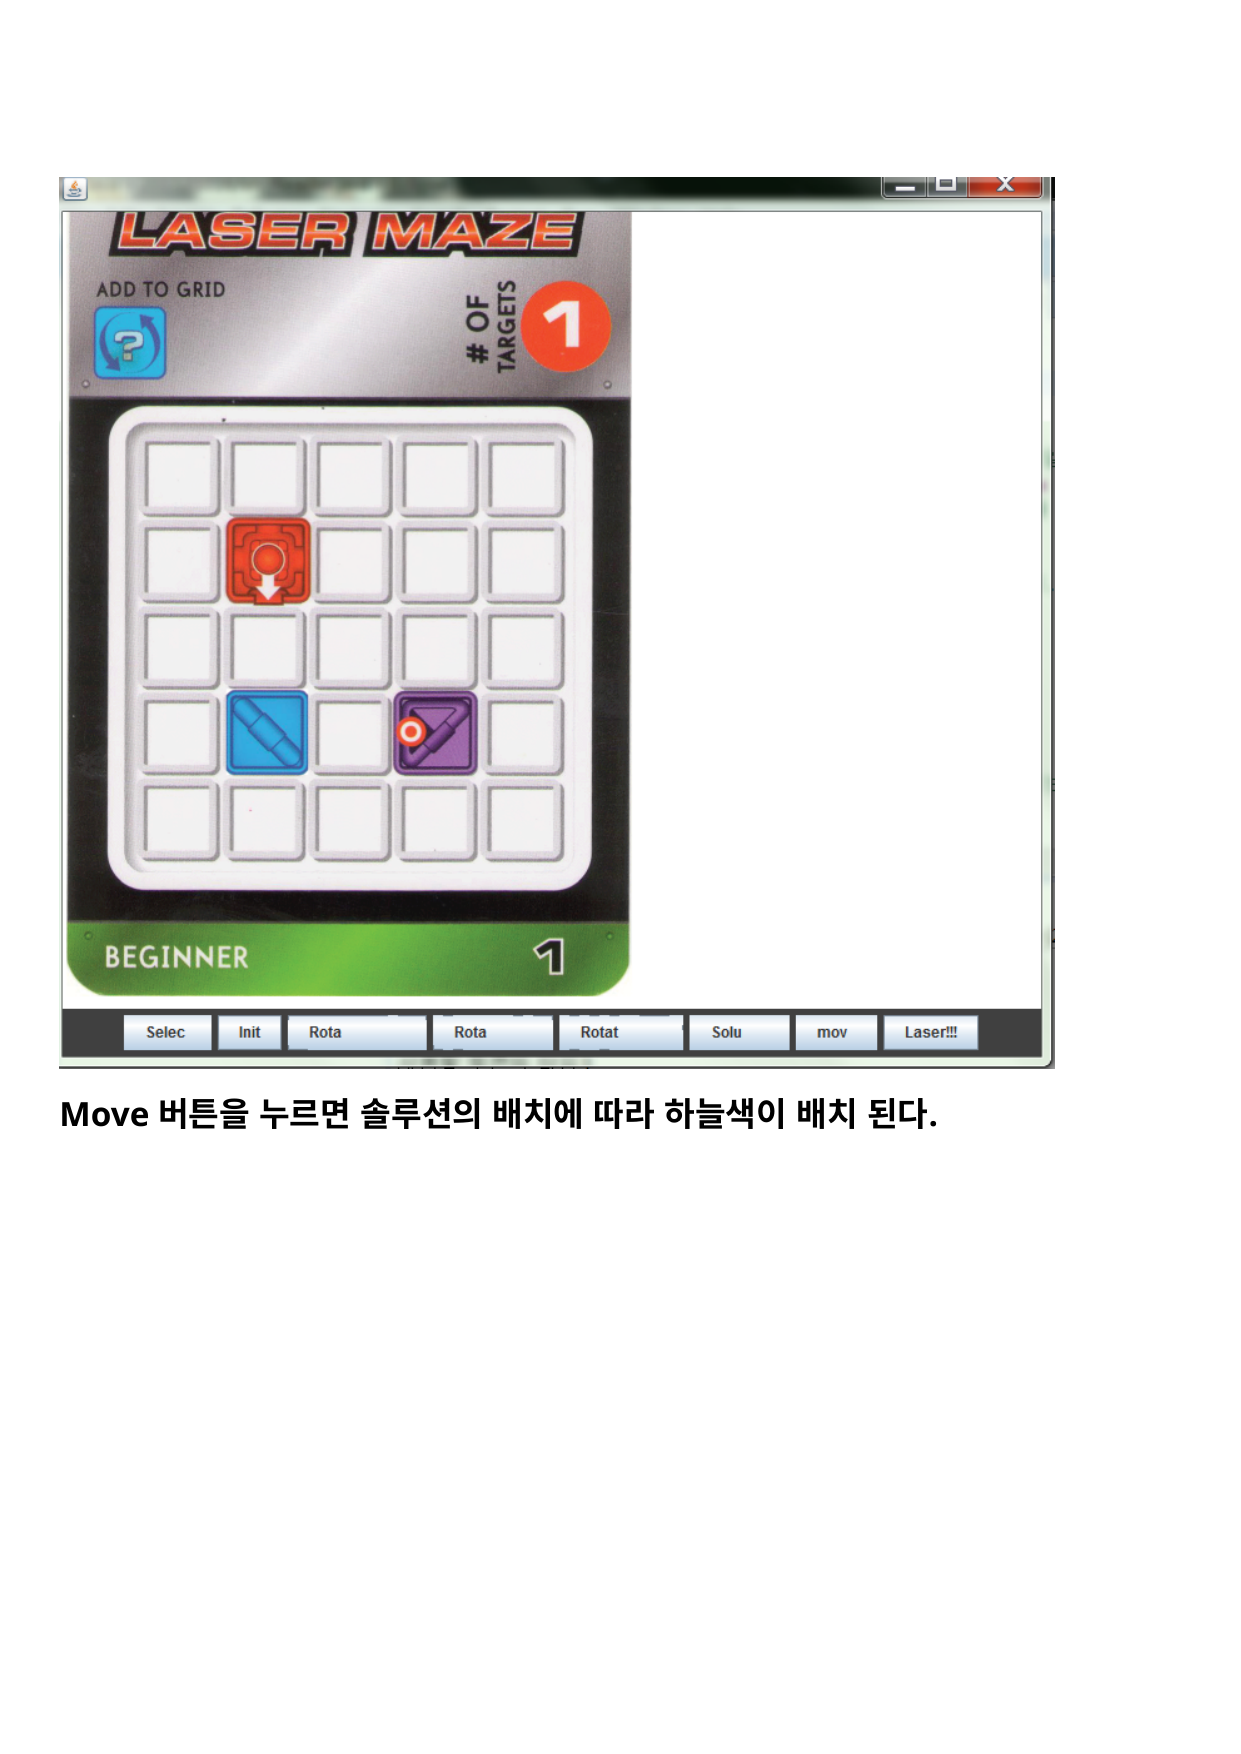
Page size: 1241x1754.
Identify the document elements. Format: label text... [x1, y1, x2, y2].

picture [59, 177, 1055, 1069]
text Move 버튼을 누르면 솔루션의 배치에 따라 하늘색이 배치 된다. [59, 1088, 1090, 1136]
